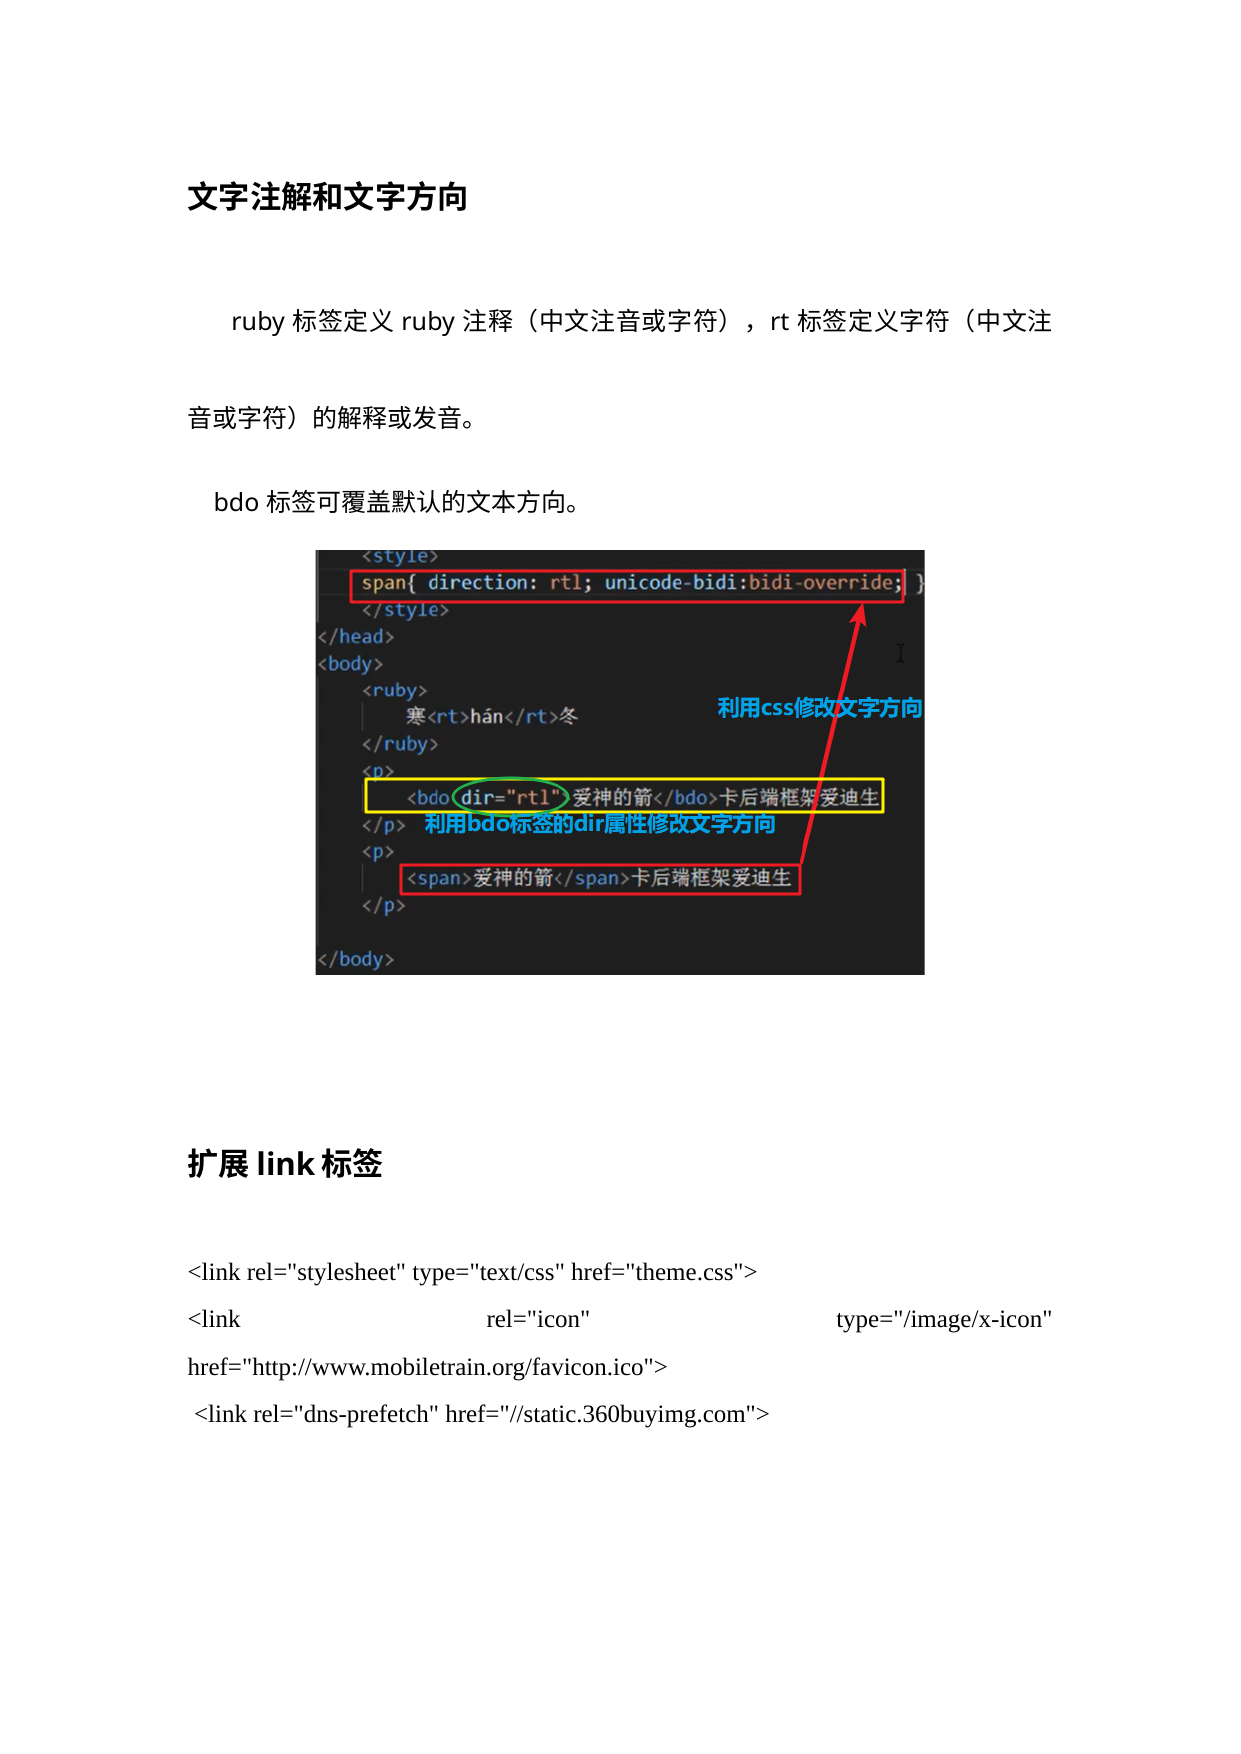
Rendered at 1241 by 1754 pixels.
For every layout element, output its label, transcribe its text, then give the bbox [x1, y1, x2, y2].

text ruby 标签定义 ruby 注释（中文注音或字符），rt 标签定义字符（中文注音或字符）的解释或发音。 [187, 287, 1053, 449]
subtitle 扩展link标签 [187, 1130, 1053, 1195]
subtitle 文字注解和文字方向 [187, 162, 1053, 227]
text <link rel="stylesheet" type="text/css" href="theme.css"> [187, 1255, 1053, 1287]
text <link rel="icon" type="/image/x-icon" href="http://www.mobiletrain.org/favicon.ico"> [187, 1302, 1053, 1383]
picture [315, 550, 925, 975]
text bdo 标签可覆盖默认的文本方向。 [187, 468, 1053, 533]
text <link rel="dns-prefetch" href="//static.360buyimg.com"> [187, 1397, 1053, 1430]
